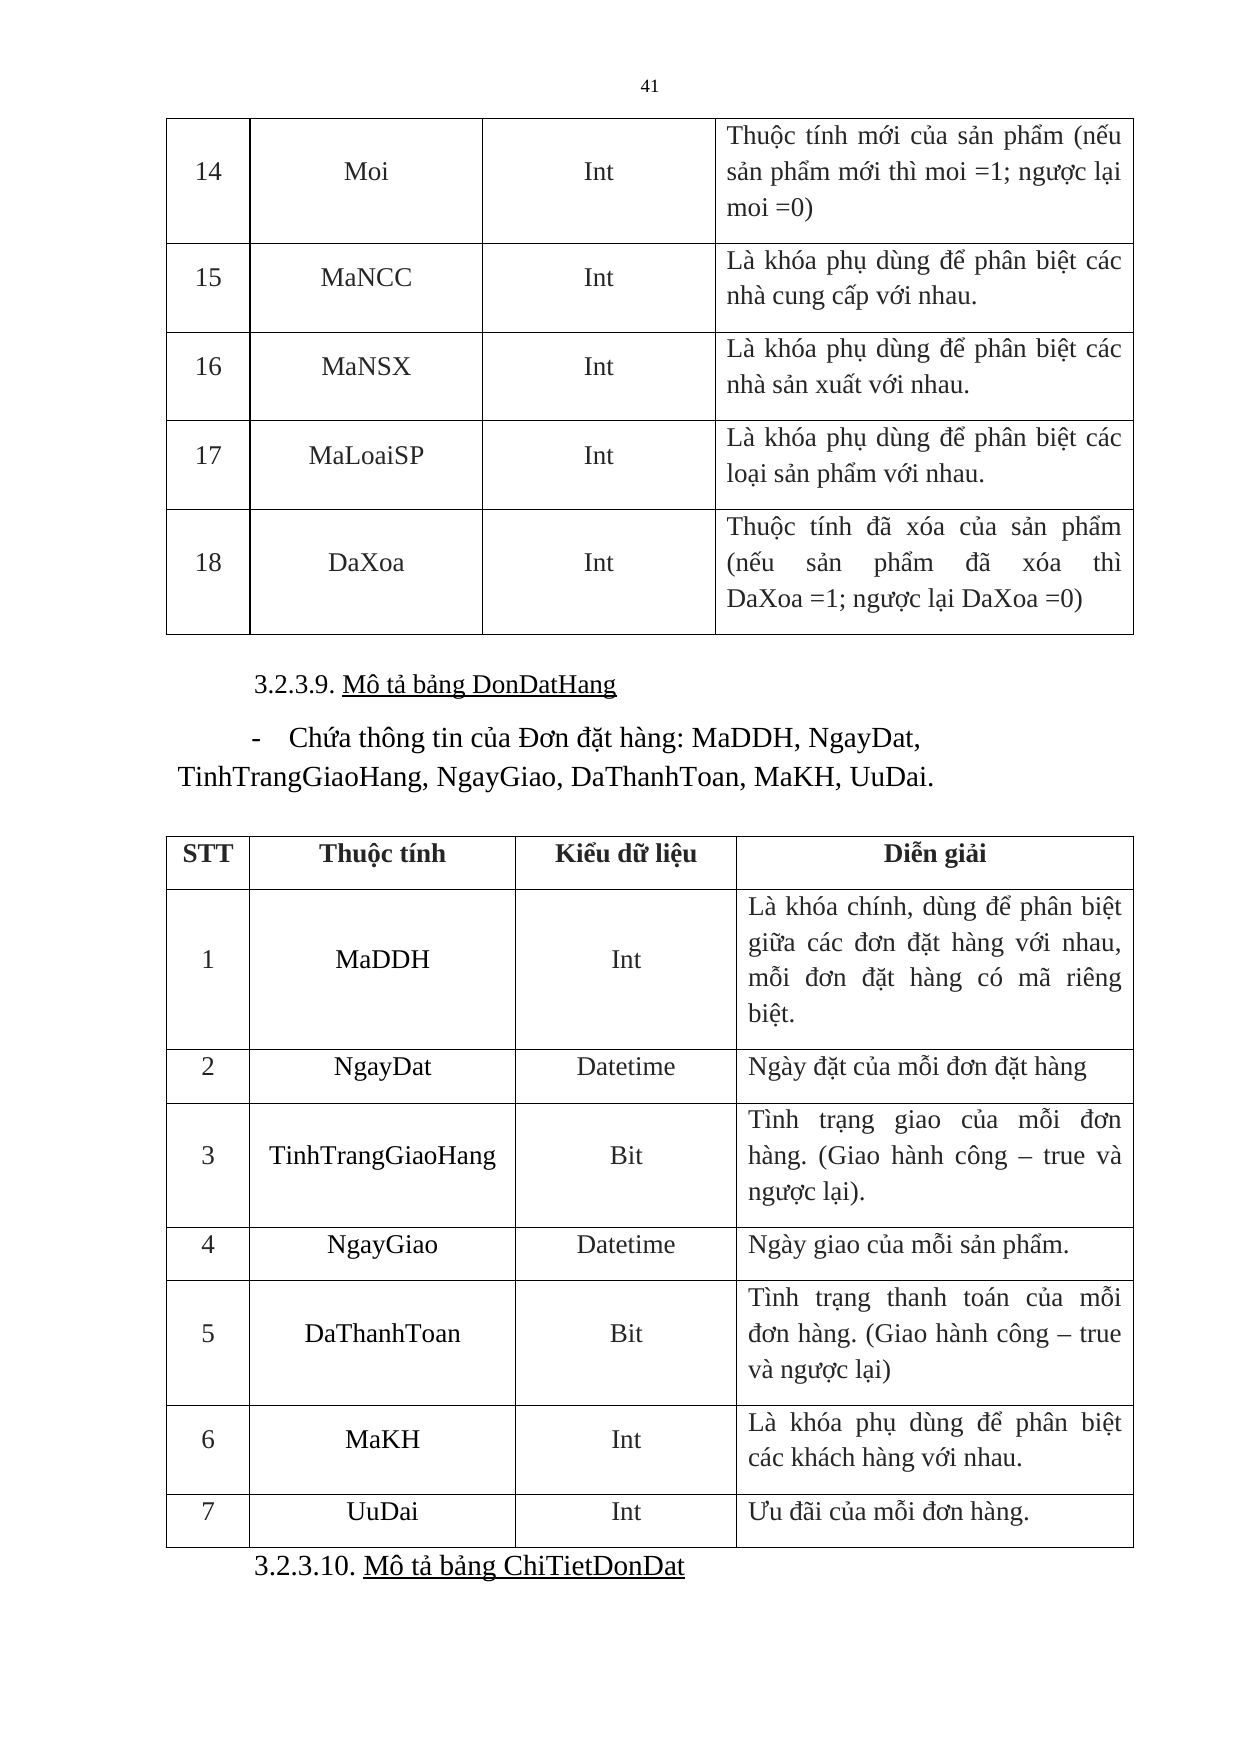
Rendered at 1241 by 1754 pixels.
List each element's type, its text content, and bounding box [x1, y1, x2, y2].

table_cell 6 [167, 1406, 249, 1494]
table_cell Là khóa phụ dùng để phân biệt các loại sản phẩm với nhau. [716, 421, 1133, 509]
table_cell Int [483, 421, 715, 509]
table_cell Tình trạng giao của mỗi đơn hàng. (Giao hành công – true và ngược lại). [737, 1104, 1133, 1227]
table_cell Int [483, 119, 715, 243]
table_cell Thuộc tính mới của sản phẩm (nếu sản phẩm mới thì moi =1; ngược lại moi =0) [716, 119, 1133, 243]
table_cell Thuộc tính đã xóa của sản phẩm (nếu sản phẩm đã xóa thì DaXoa =1; ngược lại DaXoa =0) [716, 510, 1133, 634]
table_cell Ngày đặt của mỗi đơn đặt hàng [737, 1050, 1133, 1102]
table_cell 17 [167, 421, 249, 509]
table_cell DaXoa [251, 510, 482, 634]
text TinhTrangGiaoHang, NgayGiao, DaThanhToan, MaKH, UuDai. [177, 759, 1122, 792]
table_cell Datetime [516, 1050, 736, 1102]
subtitle Mô tả bảng DonDatHang [254, 668, 1122, 699]
table_cell Int [483, 333, 715, 420]
table_cell MaKH [250, 1406, 515, 1494]
table_cell Int [483, 244, 715, 332]
table_cell Ngày giao của mỗi sản phẩm. [737, 1228, 1133, 1280]
table_cell Là khóa phụ dùng để phân biệt các nhà cung cấp với nhau. [716, 244, 1133, 332]
table_cell 14 [167, 119, 249, 243]
table_header Thuộc tính [250, 837, 515, 889]
table_cell DaThanhToan [250, 1281, 515, 1405]
table_cell 2 [167, 1050, 249, 1102]
table_cell TinhTrangGiaoHang [250, 1104, 515, 1227]
table_cell Int [516, 890, 736, 1049]
table_cell 3 [167, 1104, 249, 1227]
table_cell Là khóa phụ dùng để phân biệt các khách hàng với nhau. [737, 1406, 1133, 1494]
table_cell 5 [167, 1281, 249, 1405]
table_cell 1 [167, 890, 249, 1049]
table_cell 7 [167, 1495, 249, 1547]
table_cell Int [483, 510, 715, 634]
list Chứa thông tin của Đơn đặt hàng: MaDDH, NgayDat, [251, 720, 1122, 754]
table_cell 4 [167, 1228, 249, 1280]
table_cell MaDDH [250, 890, 515, 1049]
table_cell NgayDat [250, 1050, 515, 1102]
table_cell Int [516, 1406, 736, 1494]
table_cell 18 [167, 510, 249, 634]
table_cell Datetime [516, 1228, 736, 1280]
table_cell MaLoaiSP [251, 421, 482, 509]
table_header STT [167, 837, 249, 889]
table_cell Int [516, 1495, 736, 1547]
table_cell Là khóa chính, dùng để phân biệt giữa các đơn đặt hàng với nhau, mỗi đơn đặt hàng có mã riêng biệt. [737, 890, 1133, 1049]
table_cell MaNSX [251, 333, 482, 420]
table_header Kiểu dữ liệu [516, 837, 736, 889]
table_cell NgayGiao [250, 1228, 515, 1280]
table_header Diễn giải [737, 837, 1133, 889]
table_cell 15 [167, 244, 249, 332]
table_cell Là khóa phụ dùng để phân biệt các nhà sản xuất với nhau. [716, 333, 1133, 420]
table_cell Moi [251, 119, 482, 243]
table_cell MaNCC [251, 244, 482, 332]
table_cell Ưu đãi của mỗi đơn hàng. [737, 1495, 1133, 1547]
table_cell Bit [516, 1104, 736, 1227]
table_cell 16 [167, 333, 249, 420]
table_cell Bit [516, 1281, 736, 1405]
table_cell UuDai [250, 1495, 515, 1547]
table_cell Tình trạng thanh toán của mỗi đơn hàng. (Giao hành công – true và ngược lại) [737, 1281, 1133, 1405]
subtitle Mô tả bảng ChiTietDonDat [254, 1548, 1122, 1581]
